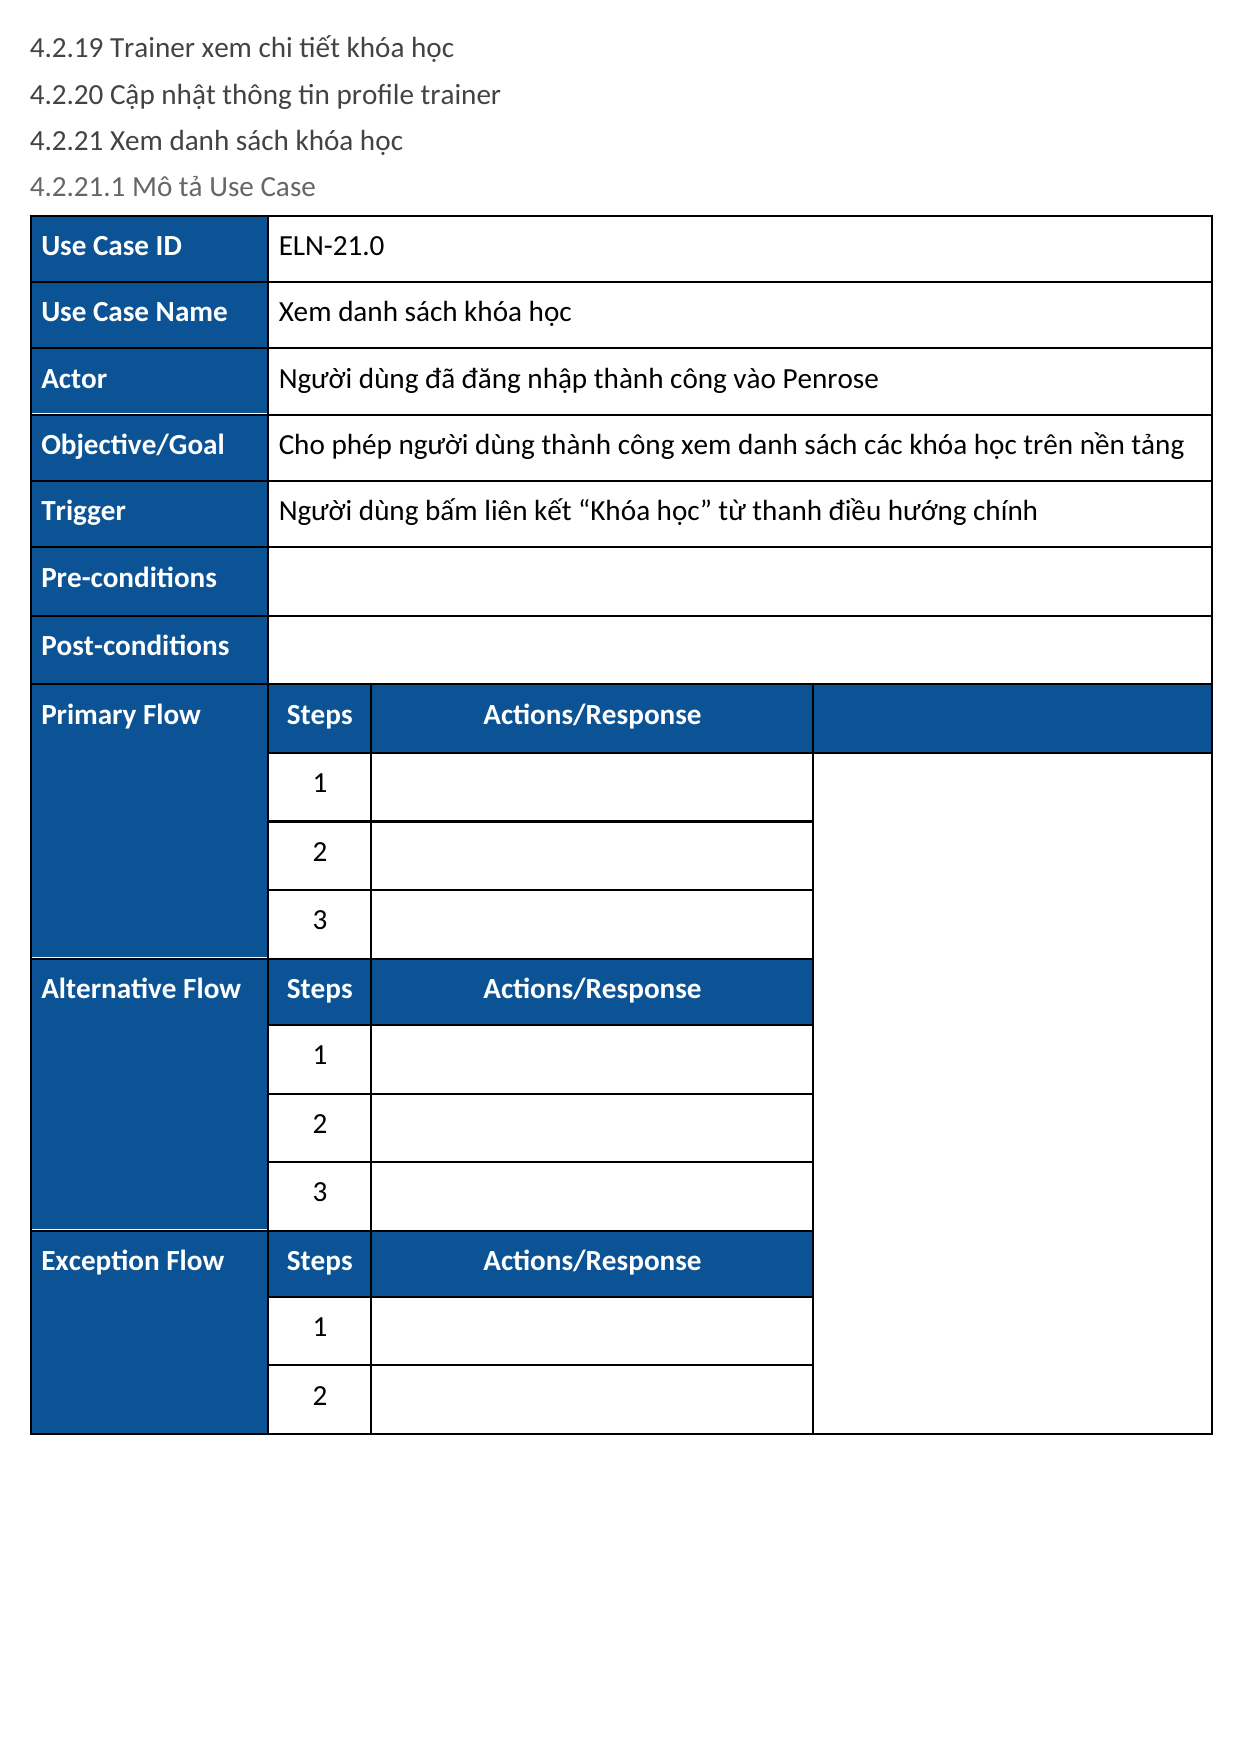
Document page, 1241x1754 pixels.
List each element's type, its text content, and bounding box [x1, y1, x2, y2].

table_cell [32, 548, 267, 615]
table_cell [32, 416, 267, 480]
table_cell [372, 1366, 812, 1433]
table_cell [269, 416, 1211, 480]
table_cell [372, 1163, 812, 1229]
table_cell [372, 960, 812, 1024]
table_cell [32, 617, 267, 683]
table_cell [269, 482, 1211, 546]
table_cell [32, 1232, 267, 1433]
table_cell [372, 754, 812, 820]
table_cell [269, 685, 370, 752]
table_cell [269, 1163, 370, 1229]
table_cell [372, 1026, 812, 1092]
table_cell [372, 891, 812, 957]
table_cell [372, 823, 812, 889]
subtitle 4.2.19 Trainer xem chi tiết khóa học [29, 29, 1211, 65]
subtitle 4.2.21.1 Mô tả Use Case [29, 168, 1211, 204]
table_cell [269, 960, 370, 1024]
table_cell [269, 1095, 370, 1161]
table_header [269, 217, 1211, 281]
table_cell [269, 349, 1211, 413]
subtitle 4.2.21 Xem danh sách khóa học [29, 122, 1211, 158]
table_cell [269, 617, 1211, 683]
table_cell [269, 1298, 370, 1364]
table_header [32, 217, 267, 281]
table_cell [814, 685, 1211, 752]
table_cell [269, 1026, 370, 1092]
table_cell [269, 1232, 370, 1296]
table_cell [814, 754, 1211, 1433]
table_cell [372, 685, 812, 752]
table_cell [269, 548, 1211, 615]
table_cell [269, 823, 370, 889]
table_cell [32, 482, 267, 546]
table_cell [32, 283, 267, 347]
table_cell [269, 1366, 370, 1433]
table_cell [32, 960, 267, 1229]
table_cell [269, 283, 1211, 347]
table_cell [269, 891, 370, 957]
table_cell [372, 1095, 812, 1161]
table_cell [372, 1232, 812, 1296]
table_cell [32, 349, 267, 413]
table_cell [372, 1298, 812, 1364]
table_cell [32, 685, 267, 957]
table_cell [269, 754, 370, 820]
subtitle 4.2.20 Cập nhật thông tin profile trainer [29, 76, 1211, 111]
